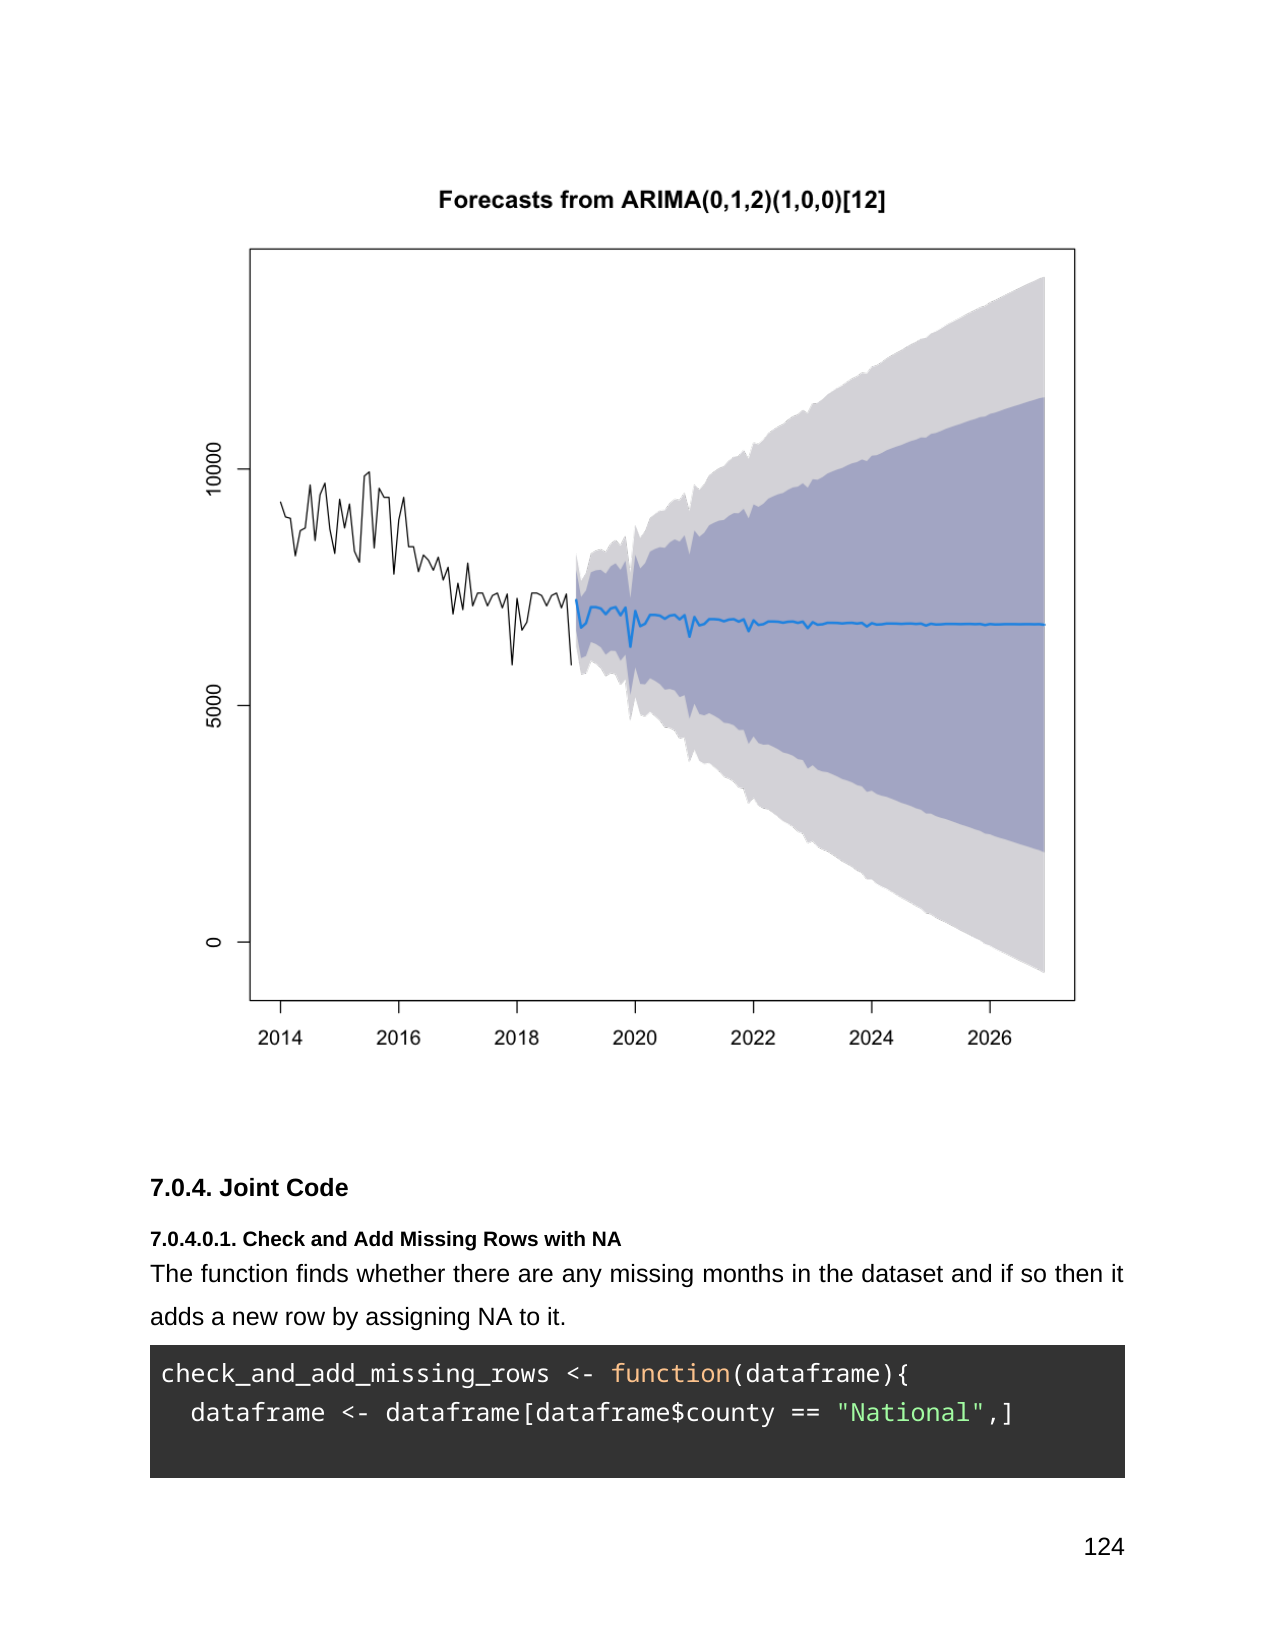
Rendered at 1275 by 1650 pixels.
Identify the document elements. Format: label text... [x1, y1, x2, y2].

picture [150, 150, 1125, 1125]
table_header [150, 1345, 1125, 1478]
subtitle 7.0.4. Joint Code [150, 1173, 1125, 1201]
subtitle 7.0.4.0.1. Check and Add Missing Rows with NA [150, 1226, 1125, 1250]
text The function finds whether there are any missing months in the dataset and if so then it adds a new row by assigning NA to it. [150, 1259, 1125, 1331]
